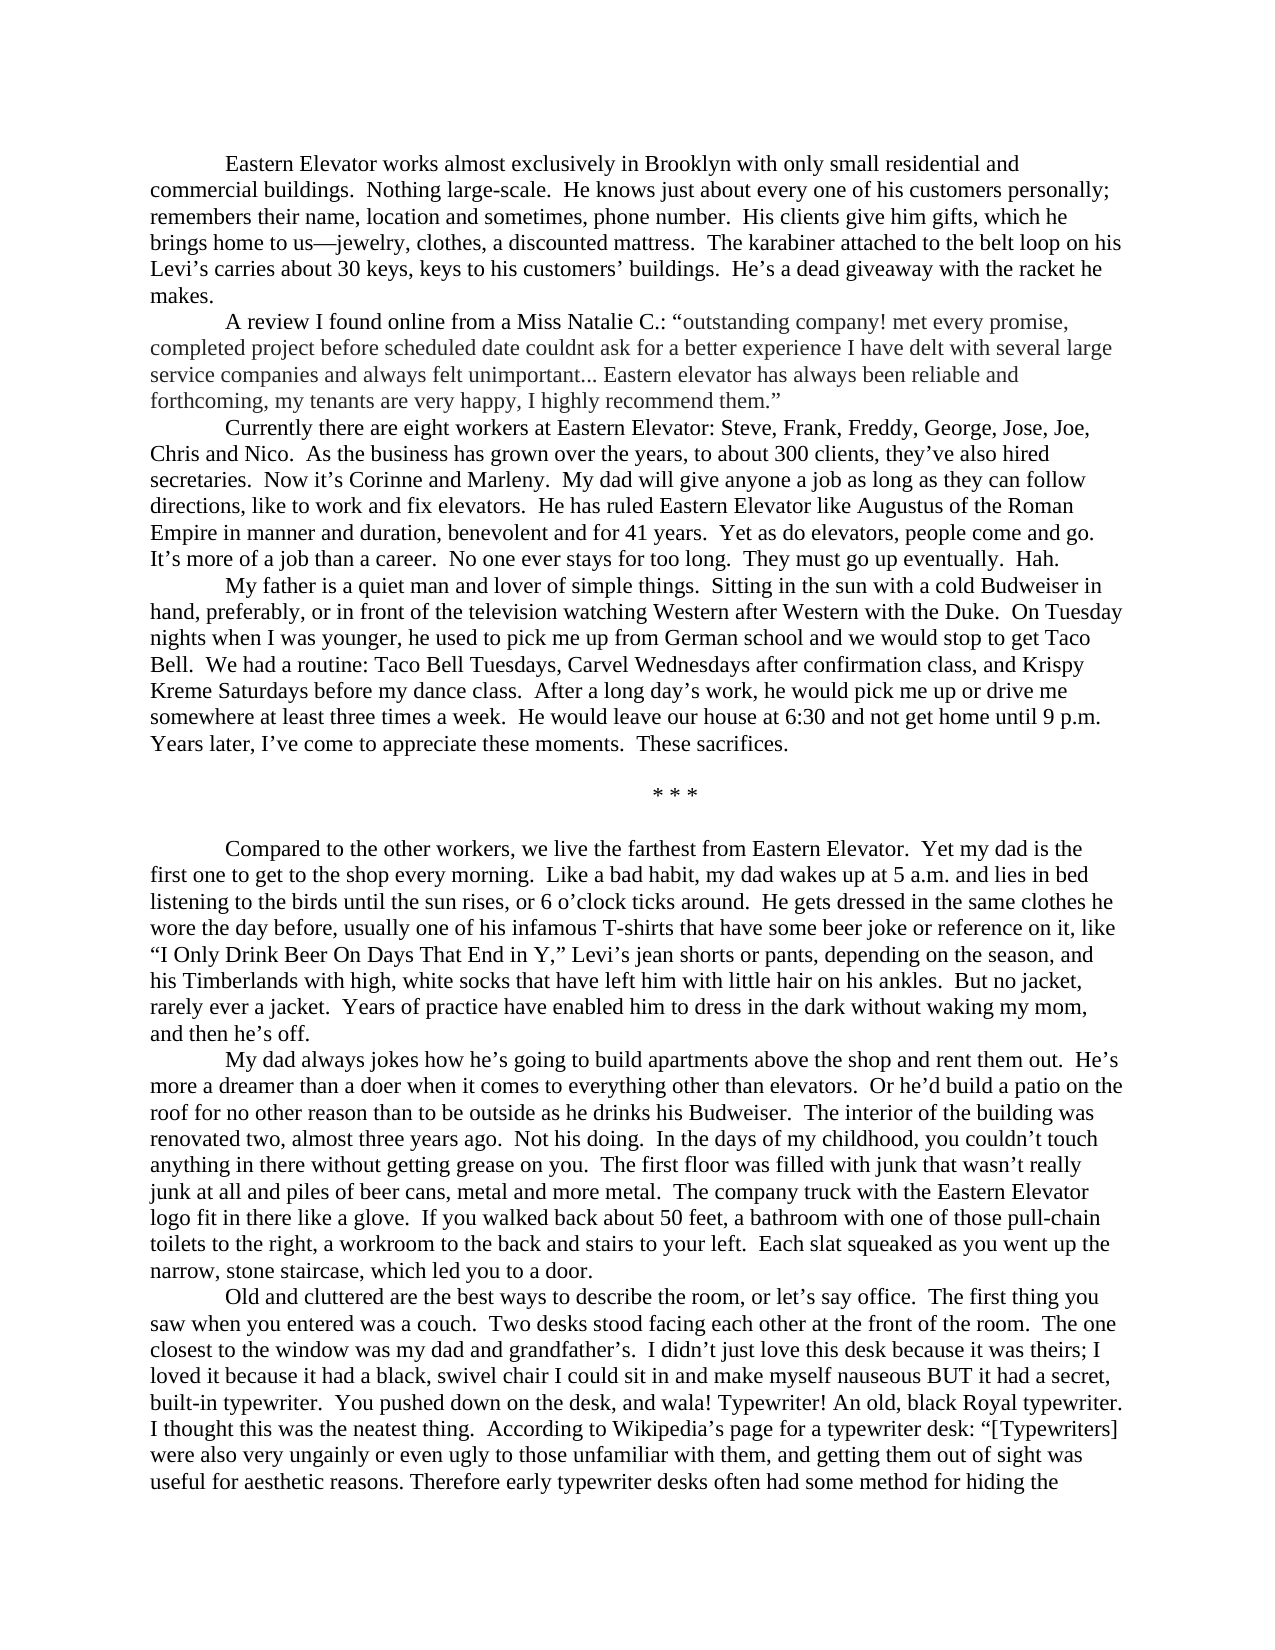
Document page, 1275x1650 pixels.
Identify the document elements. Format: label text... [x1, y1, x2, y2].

text Currently there are eight workers at Eastern Elevator: Steve, Frank, Freddy, George, Jose, Joe, Chris and Nico. As the business has grown over the years, to about 300 clients, they’ve also hired secretaries. Now it’s Corinne and Marleny. My dad will give anyone a job as long as they can follow directions, like to work and fix elevators. He has ruled Eastern Elevator like Augustus of the Roman Empire in manner and duration, benevolent and for 41 years. Yet as do elevators, people come and go. It’s more of a job than a career. No one ever stays for too long. They must go up eventually. Hah. [150, 413, 1125, 572]
text My father is a quiet man and lover of simple things. Sitting in the sun with a cold Budweiser in hand, preferably, or in front of the television watching Western after Western with the Duke. On Tuesday nights when I was younger, he used to pick me up from German school and we would stop to get Taco Bell. We had a routine: Taco Bell Tuesdays, Carvel Wednesdays after confirmation class, and Krispy Kreme Saturdays before my dance class. After a long day’s work, he would pick me up or drive me somewhere at least three times a week. He would leave our house at 6:30 and not get home until 9 p.m. Years later, I’ve come to appreciate these moments. These sacrifices. [150, 572, 1125, 756]
text A review I found online from a Miss Natalie C.: “outstanding company! met every promise, completed project before scheduled date couldnt ask for a better experience I have delt with several large service companies and always felt unimportant... Eastern elevator has always been reliable and forthcoming, my tenants are very happy, I highly recommend them.” [150, 308, 1125, 413]
text My dad always jokes how he’s going to build apartments above the shop and rent them out. He’s more a dreamer than a doer when it comes to everything other than elevators. Or he’d build a patio on the roof for no other reason than to be outside as he drinks his Budweiser. The interior of the building was renovated two, almost three years ago. Not his doing. In the days of my childhood, you couldn’t touch anything in there without getting grease on you. The first floor was filled with junk that wasn’t really junk at all and piles of beer cans, metal and more metal. The company truck with the Eastern Elevator logo fit in there like a glove. If you walked back about 50 feet, a bathroom with one of those pull-chain toilets to the right, a workroom to the back and stairs to your left. Each slat squeaked as you went up the narrow, stone staircase, which led you to a door. [150, 1046, 1125, 1283]
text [150, 1283, 1125, 1494]
text Eastern Elevator works almost exclusively in Brooklyn with only small residential and commercial buildings. Nothing large-scale. He knows just about every one of his customers personally; remembers their name, location and sometimes, phone number. His clients give him gifts, which he brings home to us—jewelry, clothes, a discounted mattress. The karabiner attached to the belt loop on his Levi’s carries about 30 keys, keys to his customers’ buildings. He’s a dead giveaway with the racket he makes. [150, 150, 1125, 308]
text * * * [150, 782, 1125, 809]
text Compared to the other workers, we live the farthest from Eastern Elevator. Yet my dad is the first one to get to the shop every morning. Like a bad habit, my dad wakes up at 5 a.m. and lies in bed listening to the birds until the sun rises, or 6 o’clock ticks around. He gets dressed in the same clothes he wore the day before, usually one of his infamous T-shirts that have some beer joke or reference on it, like “I Only Drink Beer On Days That End in Y,” Levi’s jean shorts or pants, depending on the season, and his Timberlands with high, white socks that have left him with little hair on his ankles. But no jacket, rarely ever a jacket. Years of practice have enabled him to dress in the dark without waking my mom, and then he’s off. [150, 835, 1125, 1046]
